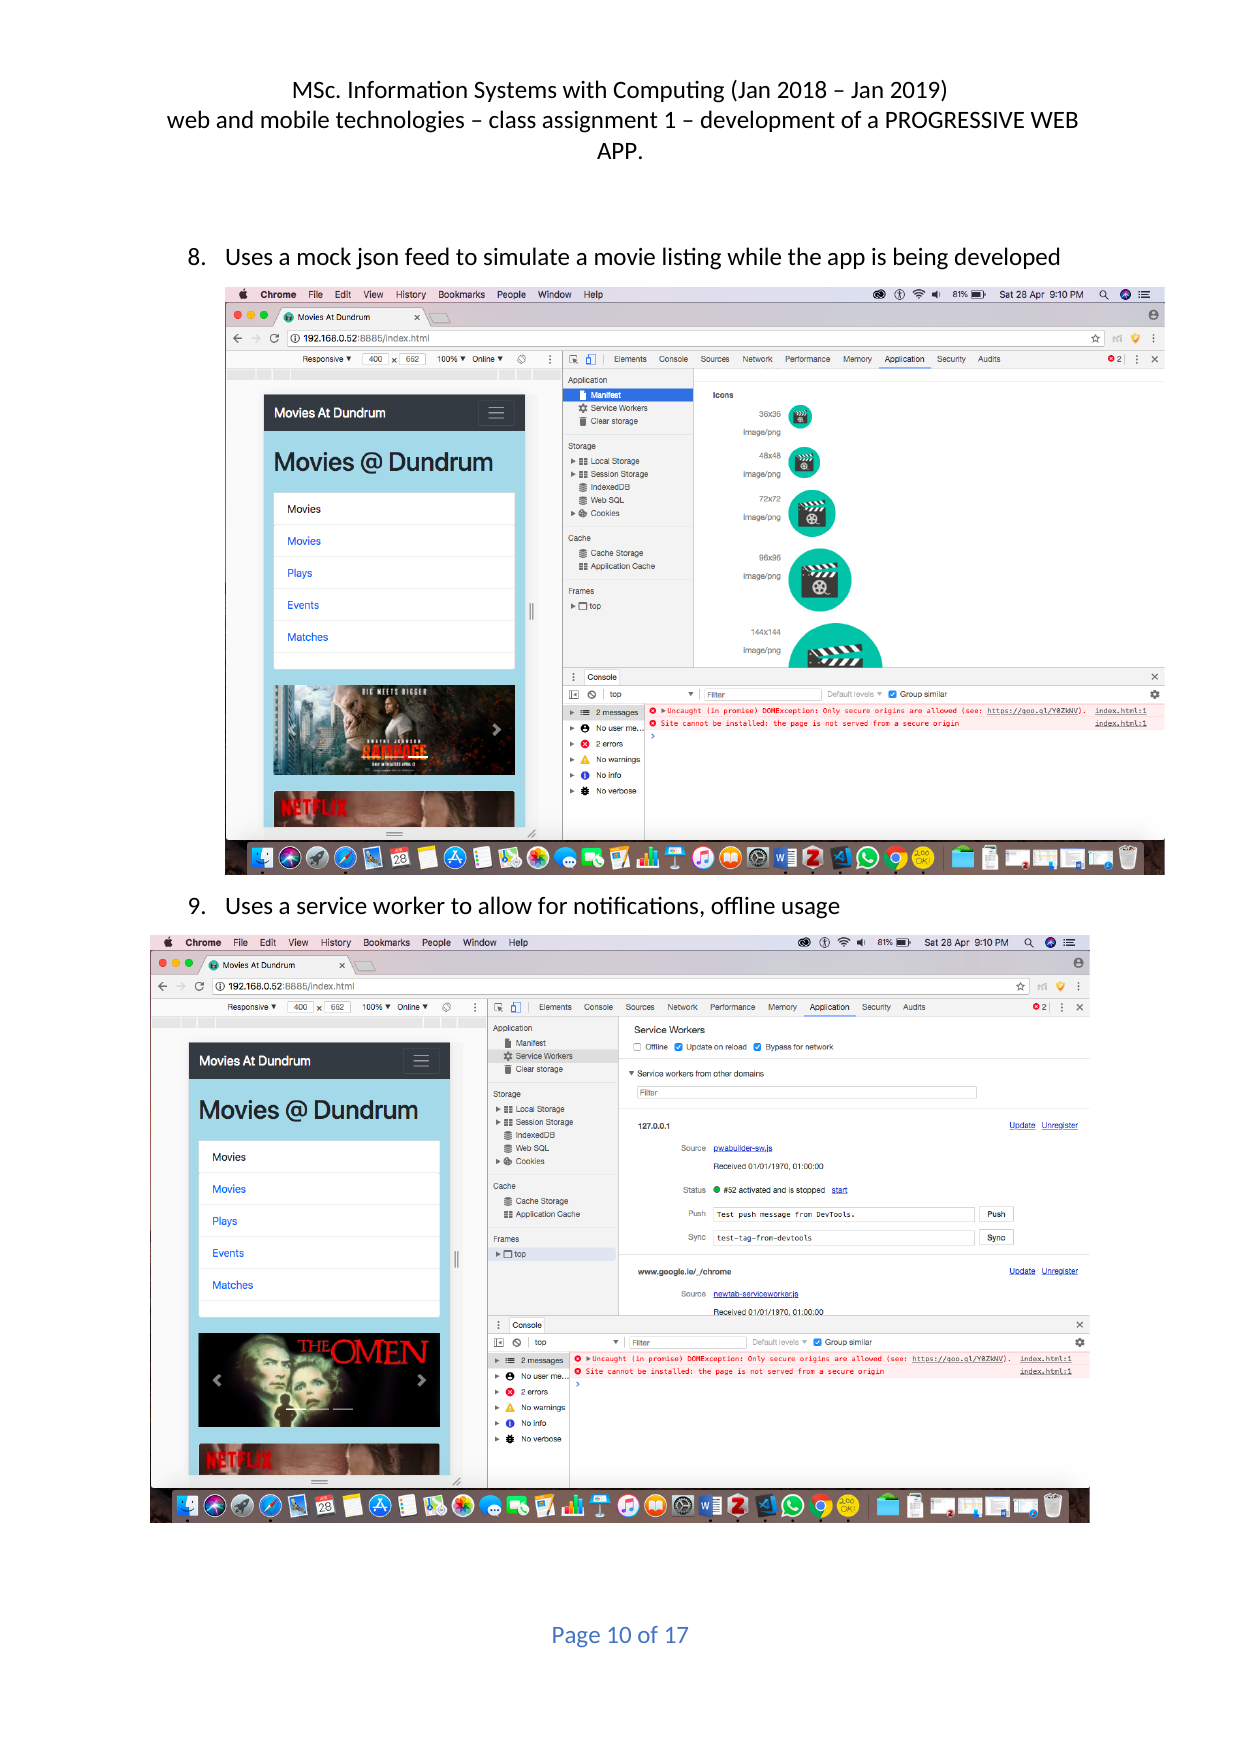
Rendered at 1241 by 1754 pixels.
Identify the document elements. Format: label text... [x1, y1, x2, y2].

picture [225, 287, 1165, 875]
list Uses a service worker to allow for notifications, offline usage [187, 890, 1090, 920]
list Uses a mock json feed to simulate a movie listing while the app is being developed [187, 242, 1090, 272]
picture [150, 935, 1090, 1523]
